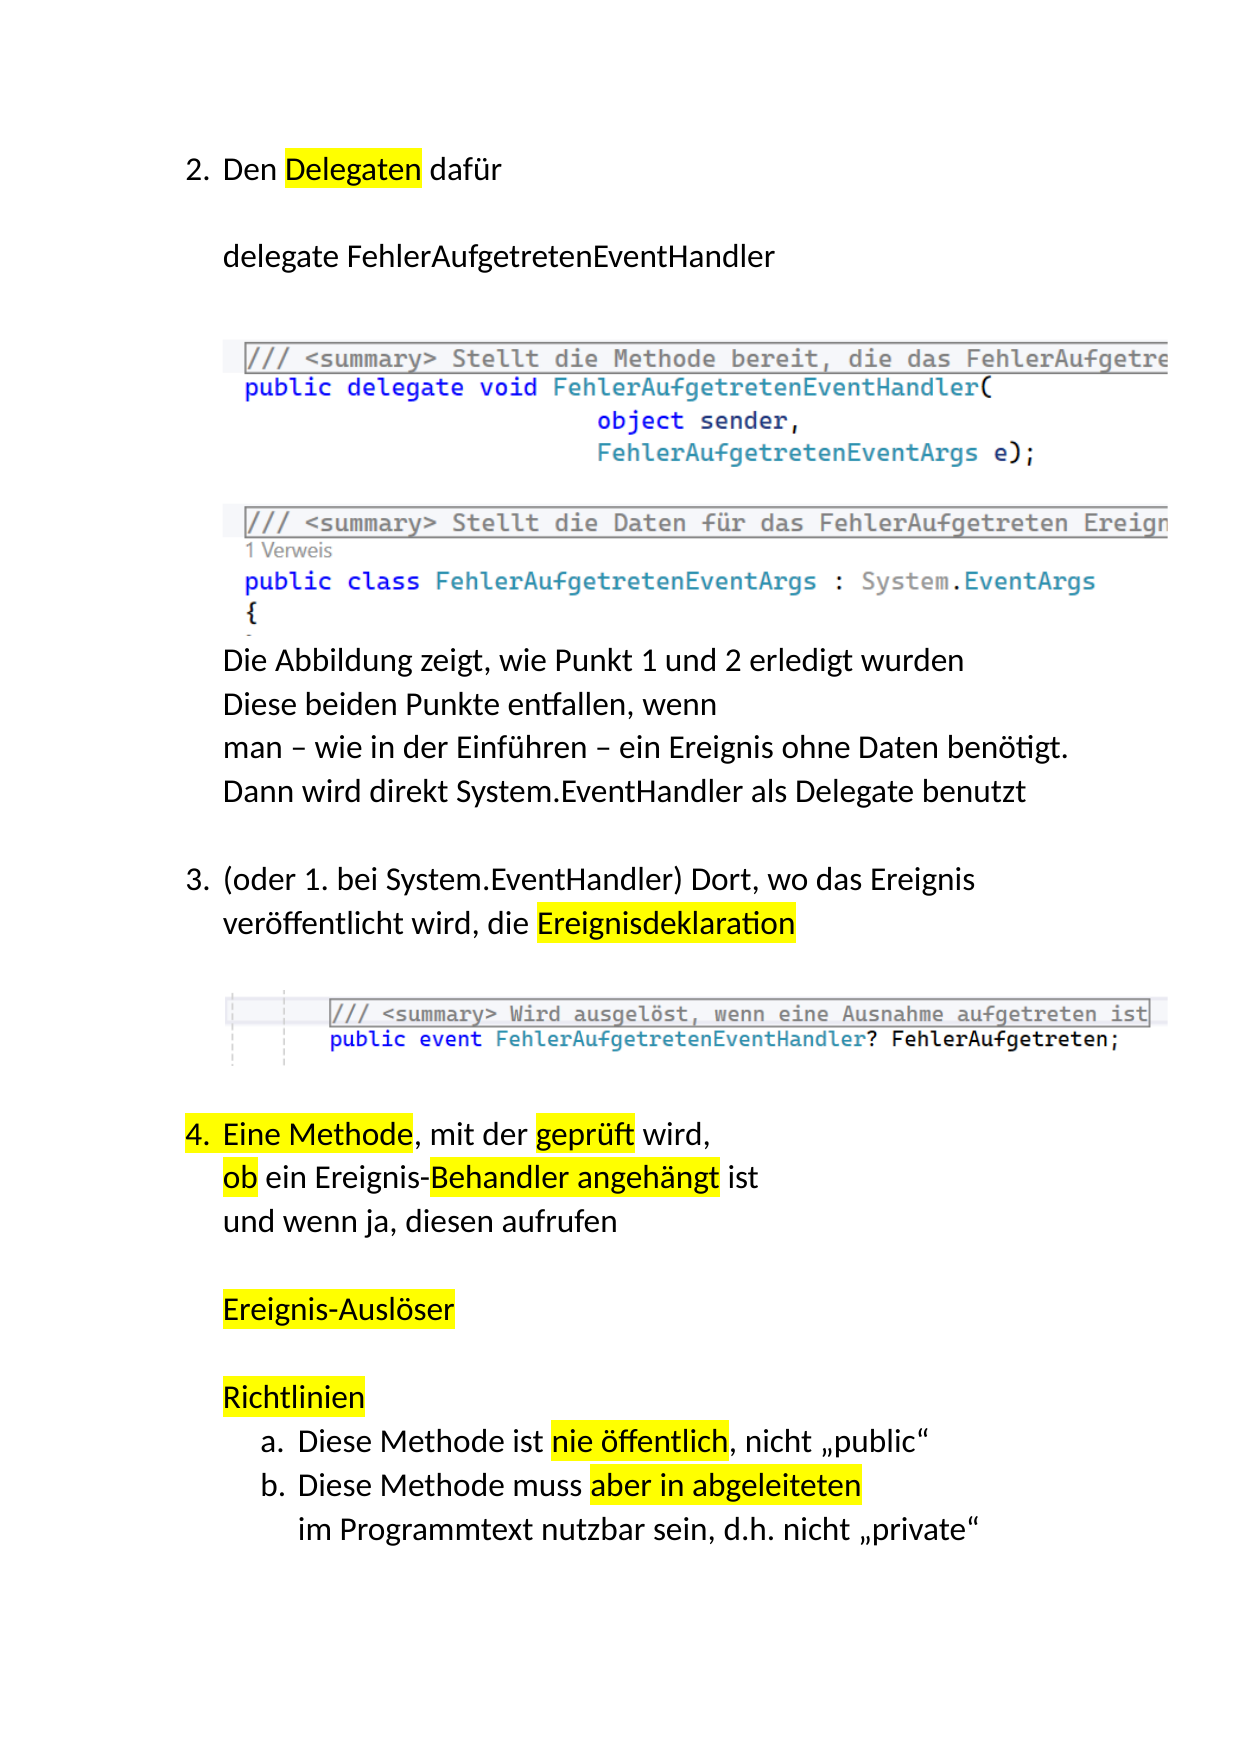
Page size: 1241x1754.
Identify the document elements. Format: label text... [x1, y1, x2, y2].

list Eine Methode, mit der geprüft wird, ob ein Ereignis-Behandler angehängt ist und wenn ja, diesen aufrufen Ereignis-Auslöser Richtlinien [185, 1113, 1093, 1417]
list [260, 1464, 1093, 1593]
list Diese Methode ist nie öffentlich, nicht „public“ [260, 1420, 551, 1461]
list Diese Methode ist nie öffentlich, nicht „public“ [729, 1420, 1093, 1461]
picture [222, 323, 1168, 636]
picture [222, 990, 1168, 1066]
